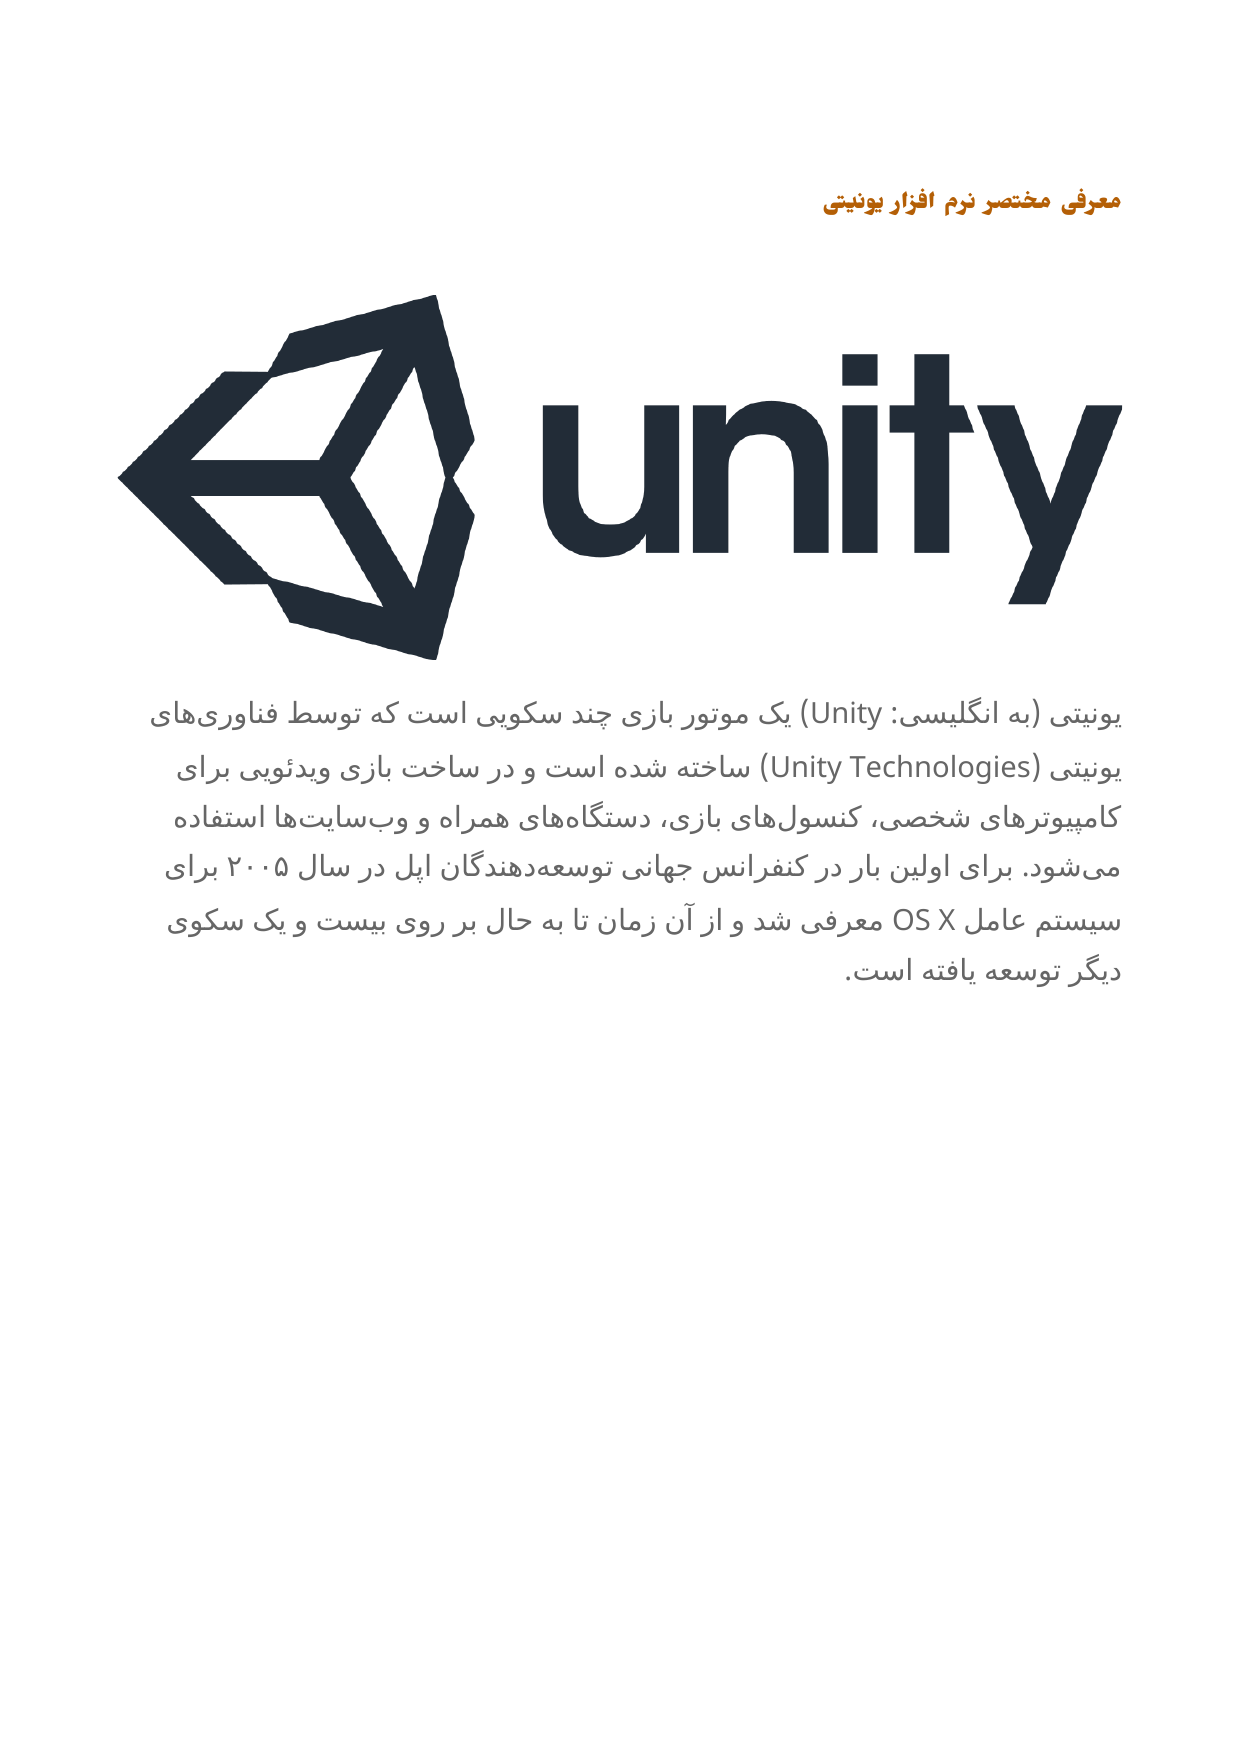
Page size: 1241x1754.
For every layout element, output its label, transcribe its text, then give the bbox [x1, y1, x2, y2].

text یونیتی (به انگلیسی: Unity) یک موتور بازی چند سکویی است که توسط فناوری‌های یونیتی (Unity Technologies) ساخته شده است و در ساخت بازی ویدئویی برای کامپیوترهای شخصی، کنسول‌های بازی، دستگاه‌های همراه و وب‌سایت‌ها استفاده می‌شود. برای اولین بار در کنفرانس جهانی توسعه‌دهندگان اپل در سال ۲۰۰۵ برای سیستم عامل OS X معرفی شد و از آن زمان تا به حال بر روی بیست و یک سکوی دیگر توسعه یافته است. [118, 692, 1122, 992]
subtitle معرفی مختصر نرم افزار یونیتی [118, 186, 1122, 223]
picture [117, 295, 1123, 660]
